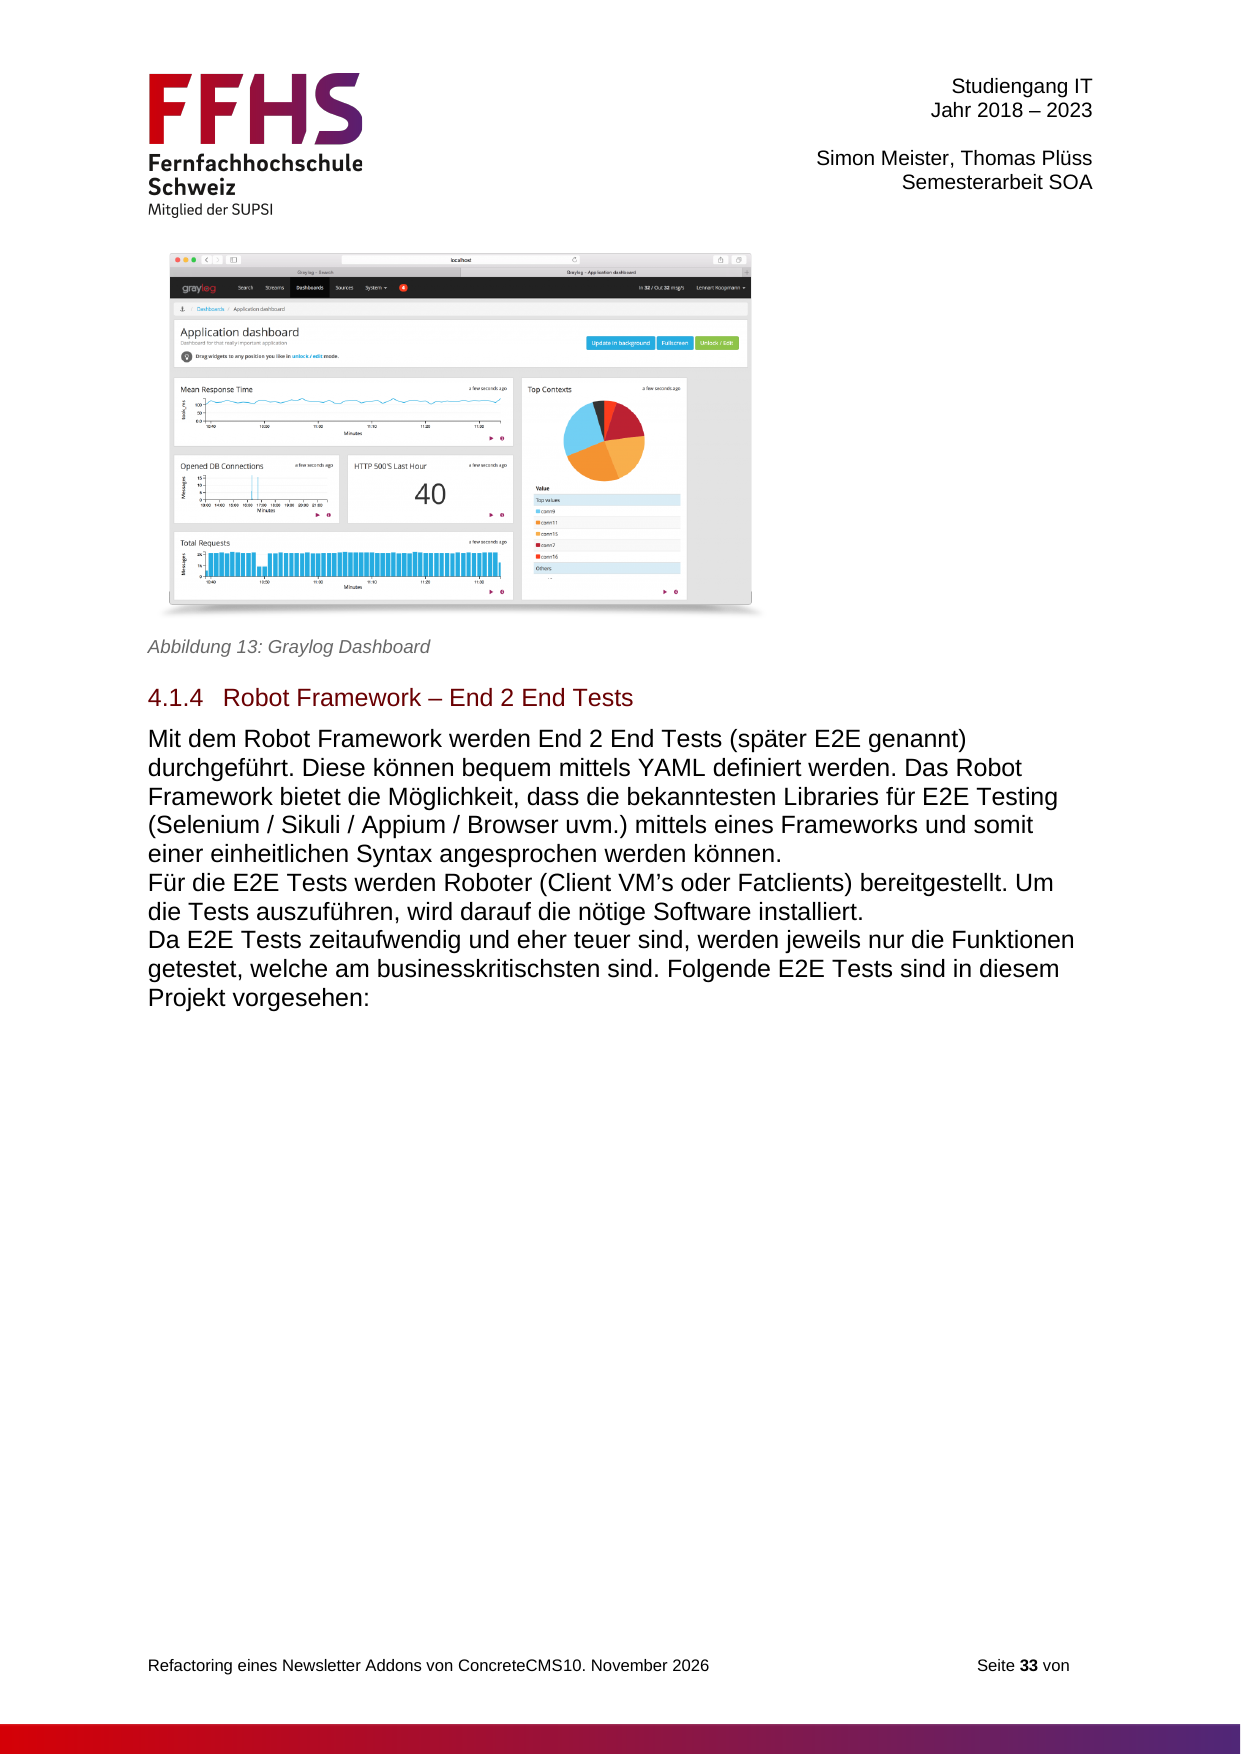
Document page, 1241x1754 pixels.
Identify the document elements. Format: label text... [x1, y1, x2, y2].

text Abbildung : Graylog Dashboard [148, 636, 1092, 658]
subtitle Robot Framework – End 2 End Tests [148, 683, 1092, 712]
text Da E2E Tests zeitaufwendig und eher teuer sind, werden jeweils nur die Funktionen getestet, welche am businesskritischsten sind. Folgende E2E Tests sind in diesem Projekt vorgesehen: [148, 925, 1092, 1012]
picture [0, 1724, 1241, 1754]
picture [147, 239, 773, 637]
picture [148, 73, 363, 218]
text Mit dem Robot Framework werden End 2 End Tests (später E2E genannt) durchgeführt. Diese können bequem mittels YAML definiert werden. Das Robot Framework bietet die Möglichkeit, dass die bekanntesten Libraries für E2E Testing (Selenium / Sikuli / Appium / Browser uvm.) mittels eines Frameworks und somit einer einheitlichen Syntax angesprochen werden können. [148, 724, 1092, 868]
text Für die E2E Tests werden Roboter (Client VM’s oder Fatclients) bereitgestellt. Um die Tests auszuführen, wird darauf die nötige Software installiert. [148, 868, 1092, 925]
